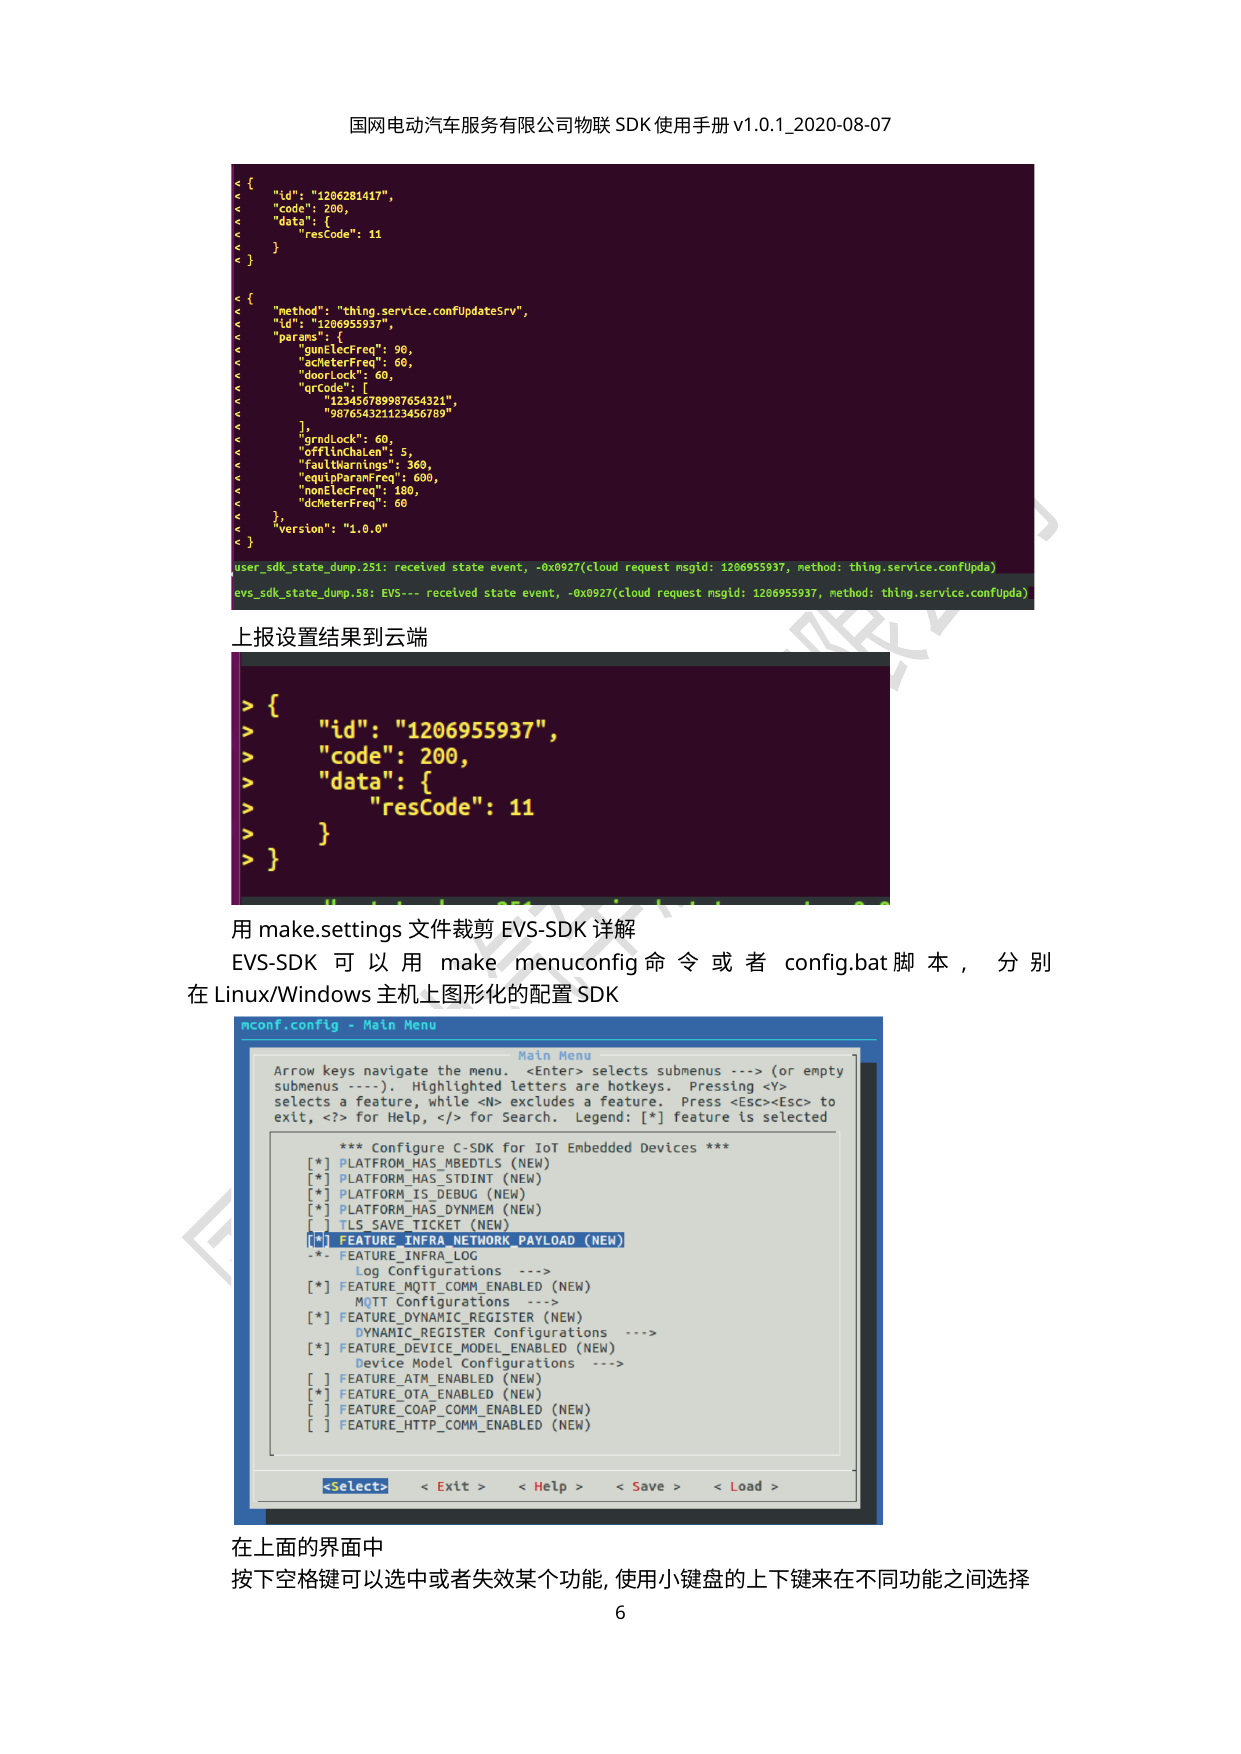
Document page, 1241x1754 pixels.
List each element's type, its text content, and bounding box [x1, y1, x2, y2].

text 用 make.settings 文件裁剪 EVS-SDK 详解 [187, 912, 1053, 944]
picture [231, 164, 1035, 610]
text EVS-SDK可以用 make menuconfig 命令或者 config.bat 脚本, 分别在Linux/Windows主机上图形化的配置SDK [187, 944, 1053, 1009]
picture [231, 1009, 887, 1530]
text 上报设置结果到云端 [187, 619, 1053, 652]
text 按下空格键可以选中或者失效某个功能, 使用小键盘的上下键来在不同功能之间选择 [187, 1562, 1053, 1594]
picture [231, 652, 890, 905]
text 在上面的界面中 [187, 1529, 1053, 1562]
